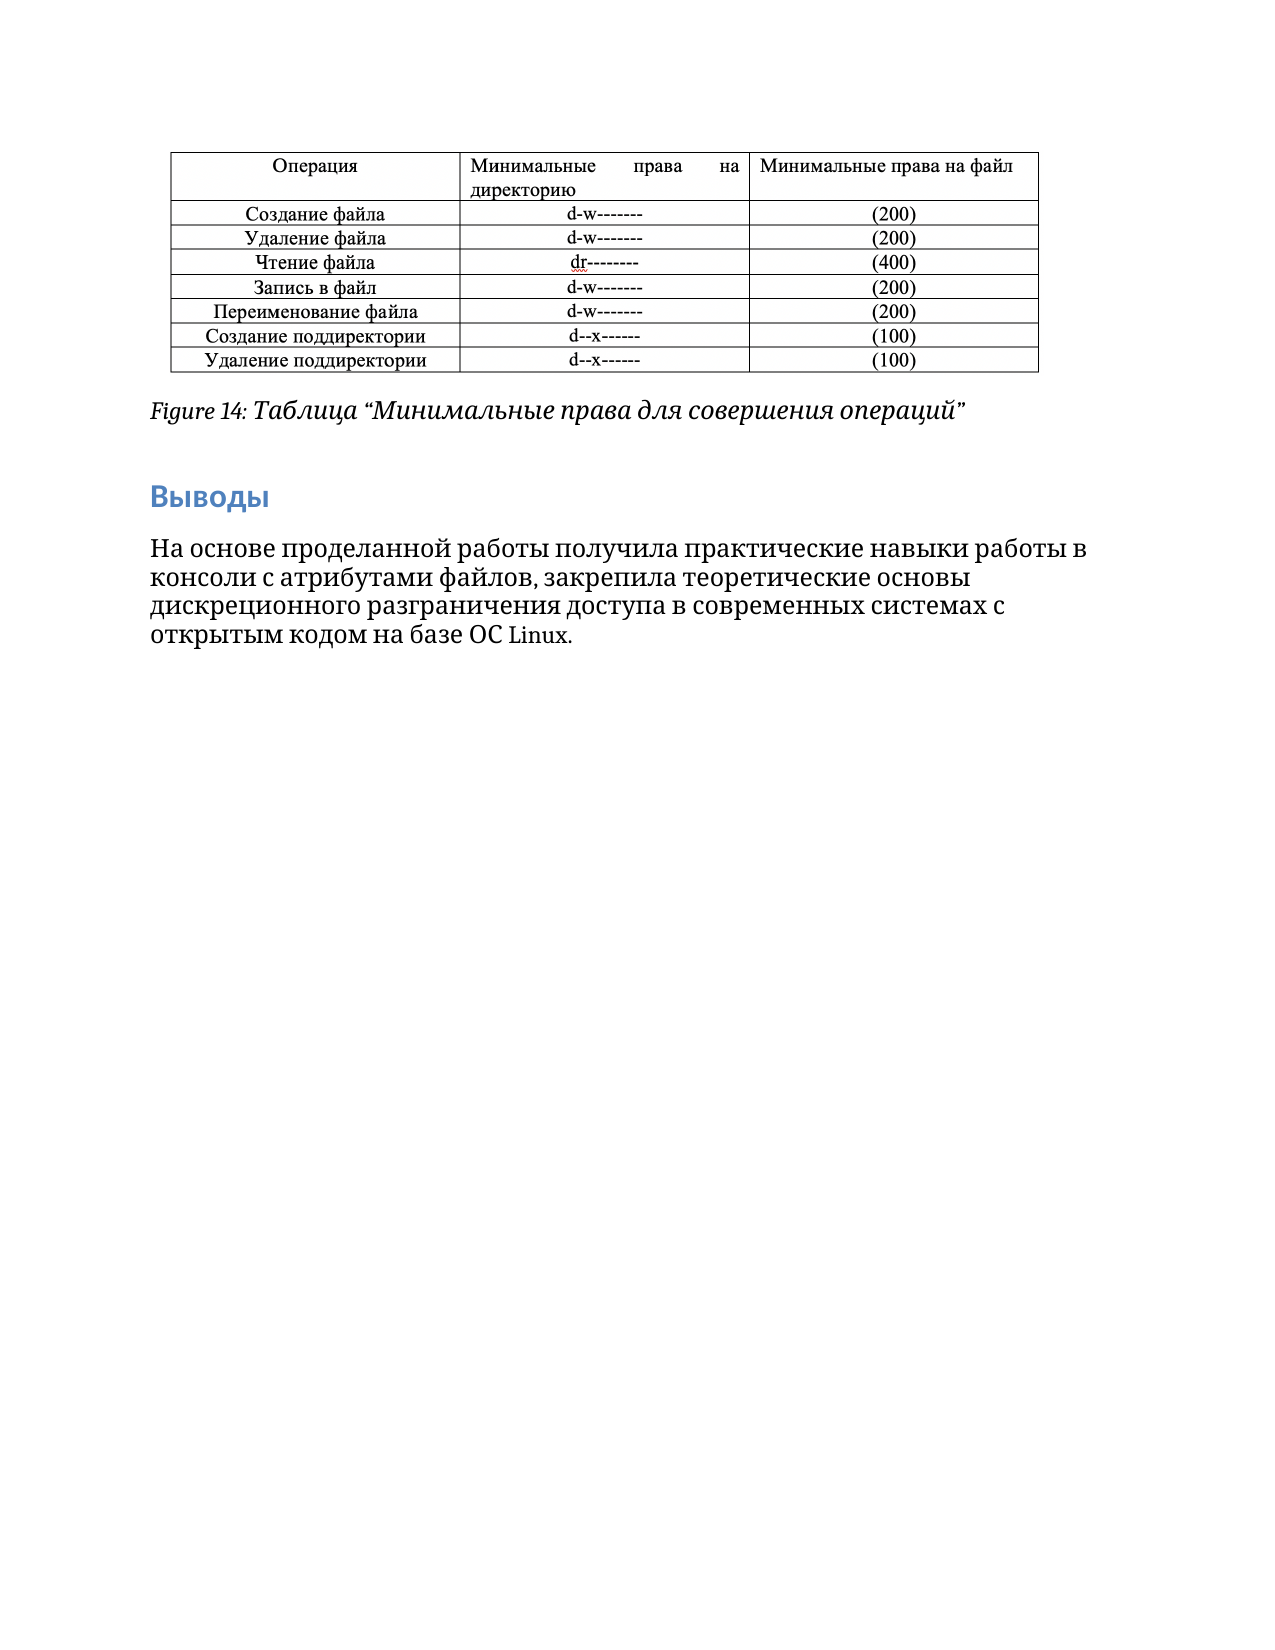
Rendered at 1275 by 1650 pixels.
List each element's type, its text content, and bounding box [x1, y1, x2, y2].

text На основе проделанной работы получила практические навыки работы в консоли с атрибутами файлов, закрепила теоретические основы дискреционного разграничения доступа в современных системах с открытым кодом на базе ОС Linux. [150, 535, 1125, 650]
subtitle Выводы [150, 475, 1125, 516]
text Figure 14: Таблица “Минимальные права для совершения операций” [150, 397, 1125, 425]
picture [168, 150, 1044, 376]
